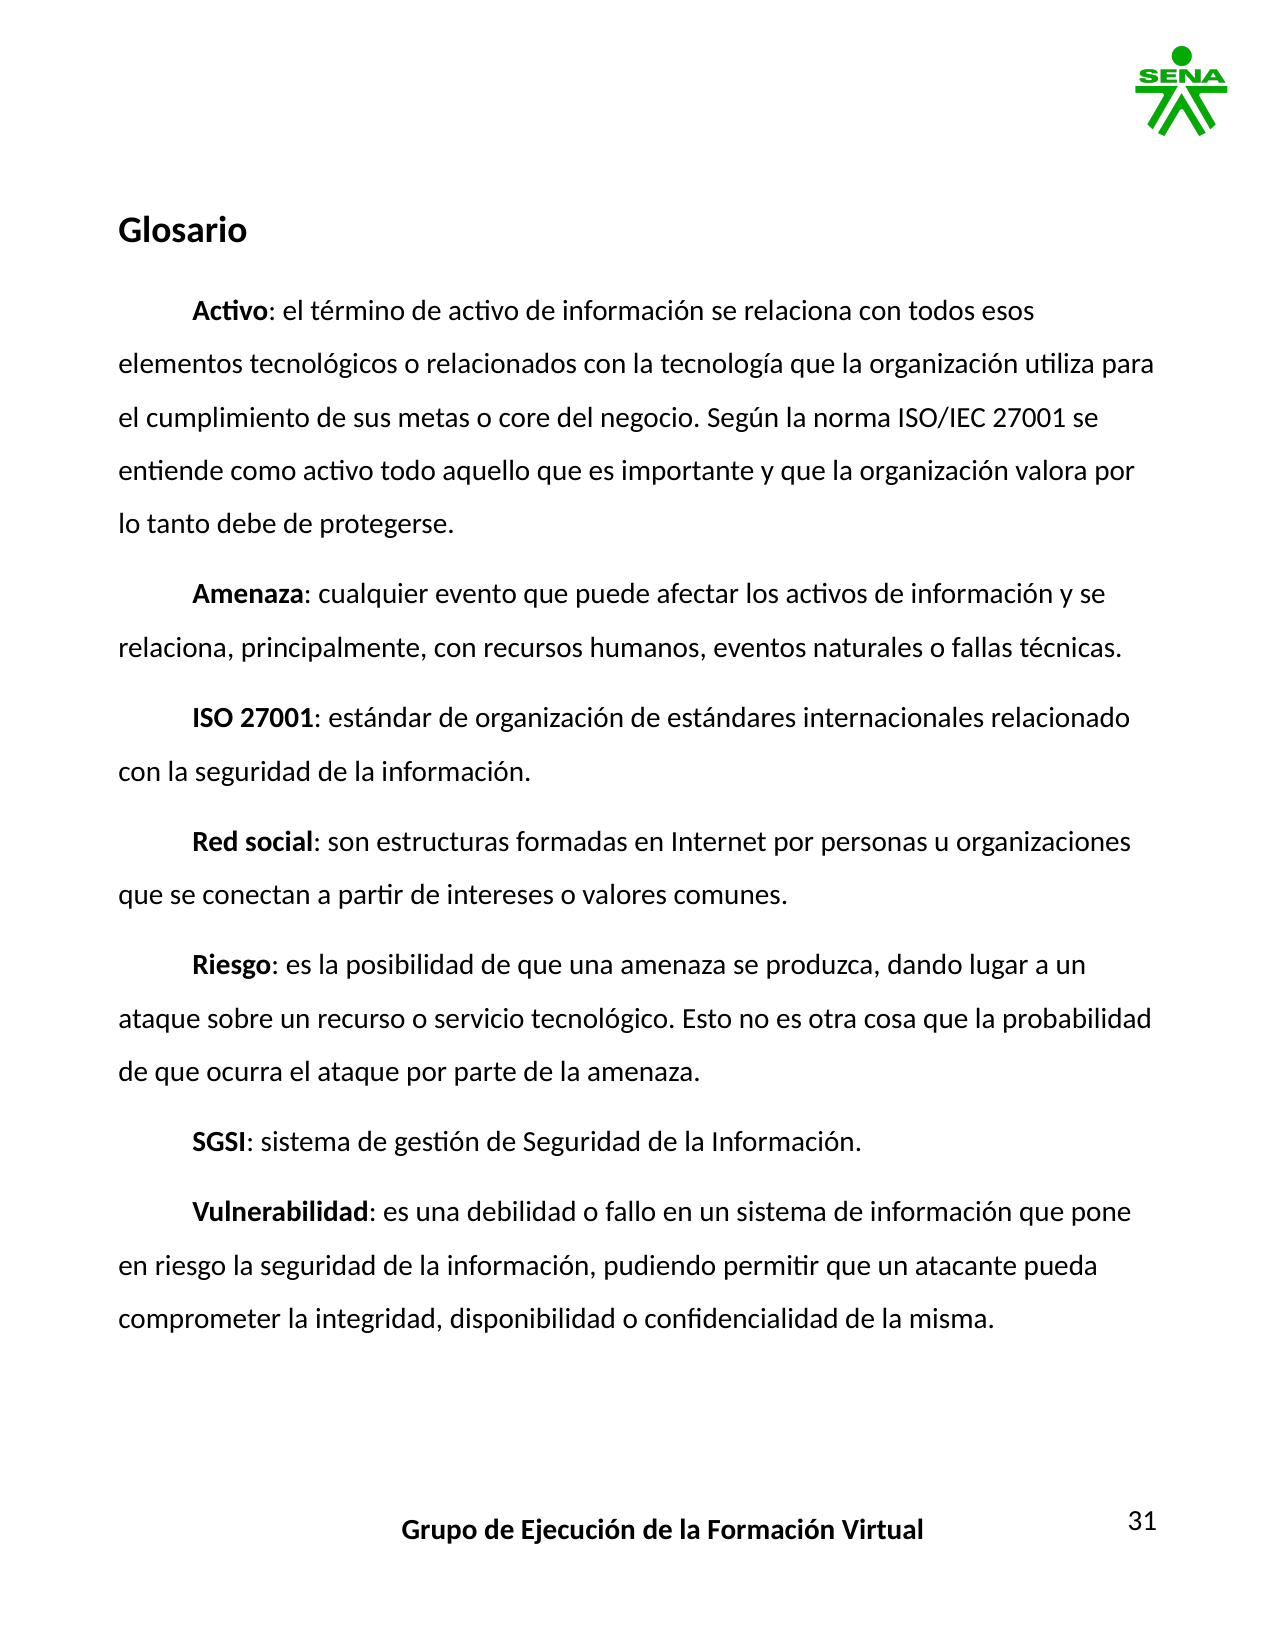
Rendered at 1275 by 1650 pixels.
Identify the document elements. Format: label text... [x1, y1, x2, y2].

text Vulnerabilidad: es una debilidad o fallo en un sistema de información que pone en riesgo la seguridad de la información, pudiendo permitir que un atacante pueda comprometer la integridad, disponibilidad o confidencialidad de la misma. [118, 1193, 1157, 1336]
text ISO 27001: estándar de organización de estándares internacionales relacionado con la seguridad de la información. [118, 699, 1157, 788]
text SGSI: sistema de gestión de Seguridad de la Información. [118, 1123, 1157, 1159]
text Riesgo: es la posibilidad de que una amenaza se produzca, dando lugar a un ataque sobre un recurso o servicio tecnológico. Esto no es otra cosa que la probabilidad de que ocurra el ataque por parte de la amenaza. [118, 946, 1157, 1089]
picture [1135, 46, 1228, 136]
text Red social: son estructuras formadas en Internet por personas u organizaciones que se conectan a partir de intereses o valores comunes. [118, 823, 1157, 912]
text Activo: el término de activo de información se relaciona con todos esos elementos tecnológicos o relacionados con la tecnología que la organización utiliza para el cumplimiento de sus metas o core del negocio. Según la norma ISO/IEC 27001 se entiende como activo todo aquello que es importante y que la organización valora por lo tanto debe de protegerse. [118, 292, 1157, 541]
text Glosario [118, 206, 1157, 252]
text Amenaza: cualquier evento que puede afectar los activos de información y se relaciona, principalmente, con recursos humanos, eventos naturales o fallas técnicas. [118, 576, 1157, 665]
